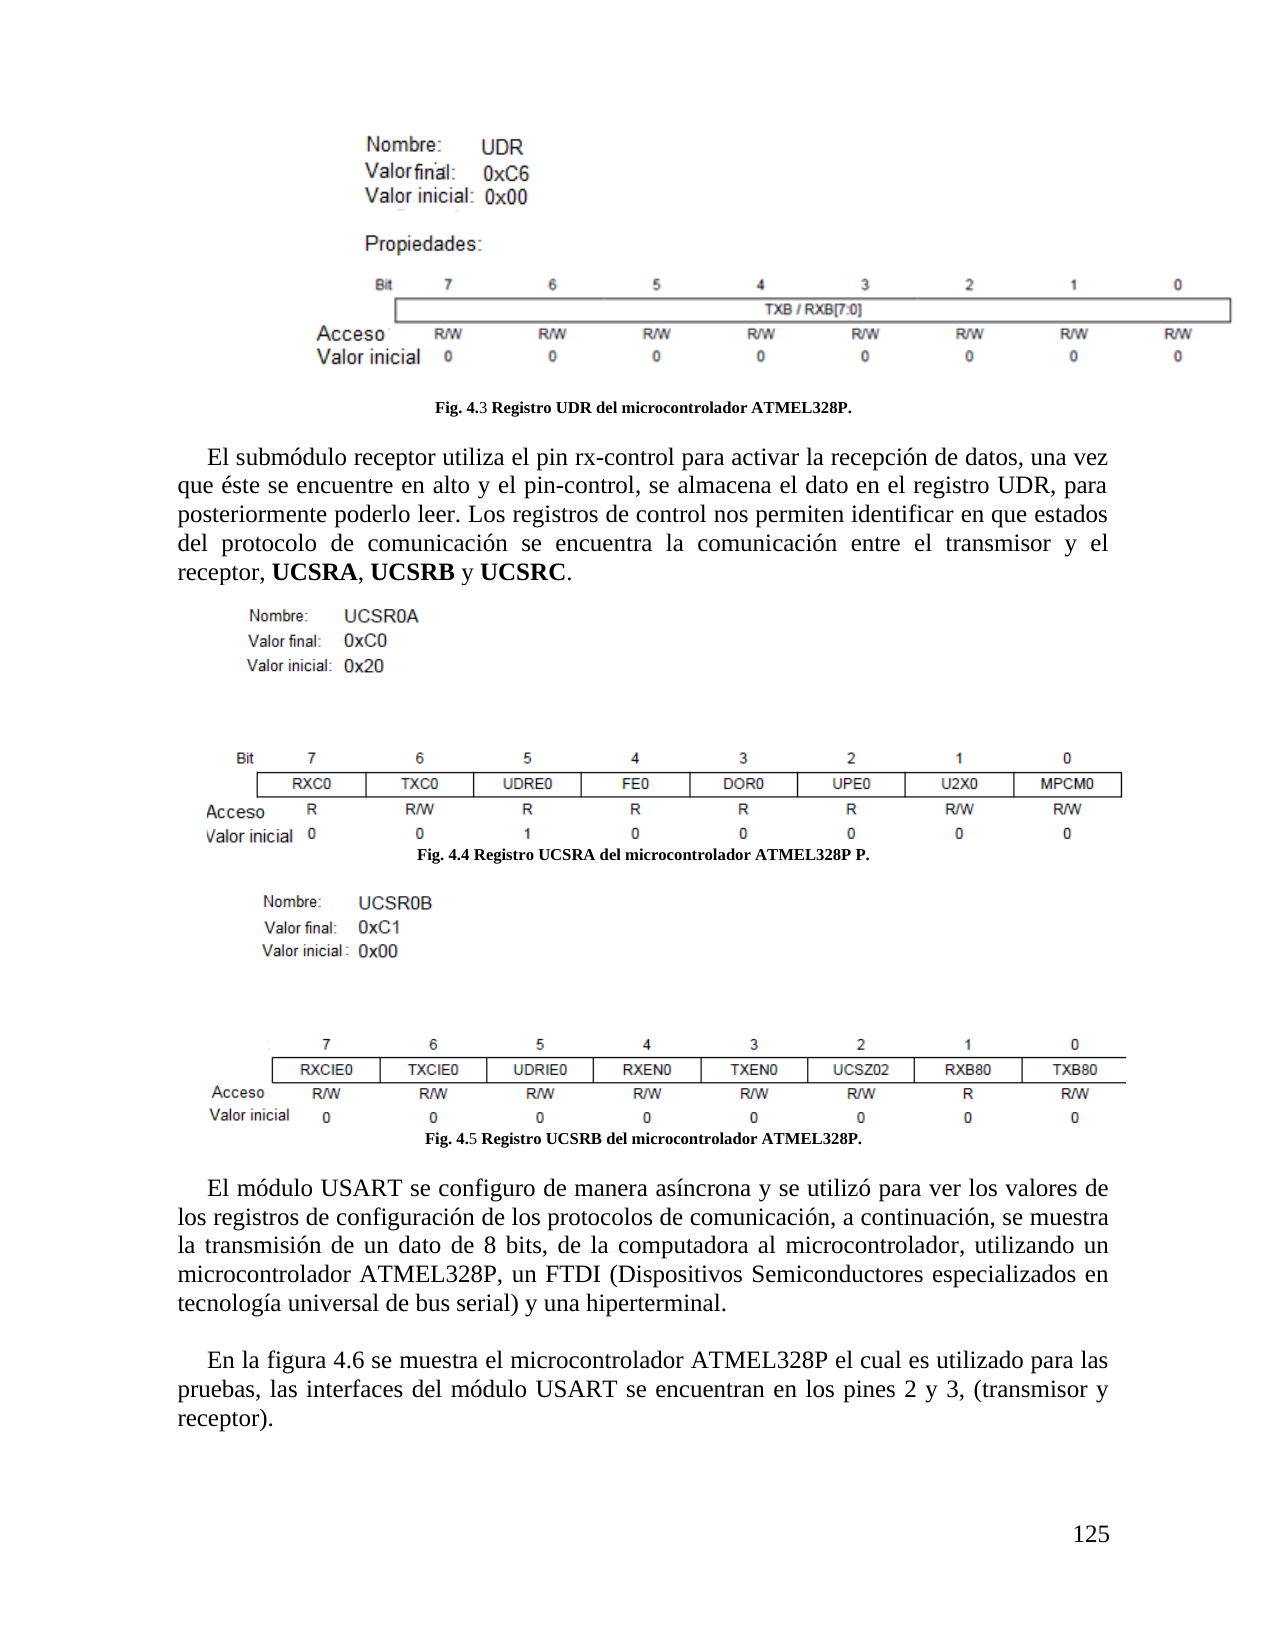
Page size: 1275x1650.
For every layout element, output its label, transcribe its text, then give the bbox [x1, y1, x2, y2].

text Fig. 4. Registro UCSRB del microcontrolador ATMEL328P. [177, 1129, 1109, 1148]
text Fig. 4. Registro UCSRA del microcontrolador ATMEL328P P. [177, 845, 1109, 864]
text Fig. 4. Registro UDR del microcontrolador ATMEL328P. [177, 398, 1109, 417]
picture [206, 585, 1127, 845]
text El módulo USART se configuro de manera asíncrona y se utilizó para ver los valores de los registros de configuración de los protocolos de comunicación, a continuación, se muestra la transmisión de un dato de 8 bits, de la computadora al microcontrolador, utilizando un microcontrolador ATMEL328P, un FTDI (Dispositivos Semiconductores especializados en tecnología universal de bus serial) y una hiperterminal. [177, 1173, 1109, 1317]
text El submódulo receptor utiliza el pin rx-control para activar la recepción de datos, una vez que éste se encuentre en alto y el pin-control, se almacena el dato en el registro UDR, para posteriormente poderlo leer. Los registros de control nos permiten identificar en que estados del protocolo de comunicación se encuentra la comunicación entre el transmisor y el receptor, UCSRA, UCSRB y UCSRC. [177, 442, 1109, 586]
picture [206, 888, 1127, 1129]
text En la figura 4.6 se muestra el microcontrolador ATMEL328P el cual es utilizado para las pruebas, las interfaces del módulo USART se encuentran en los pines 2 y 3, (transmisor y receptor). [177, 1345, 1109, 1432]
picture [314, 127, 1236, 369]
